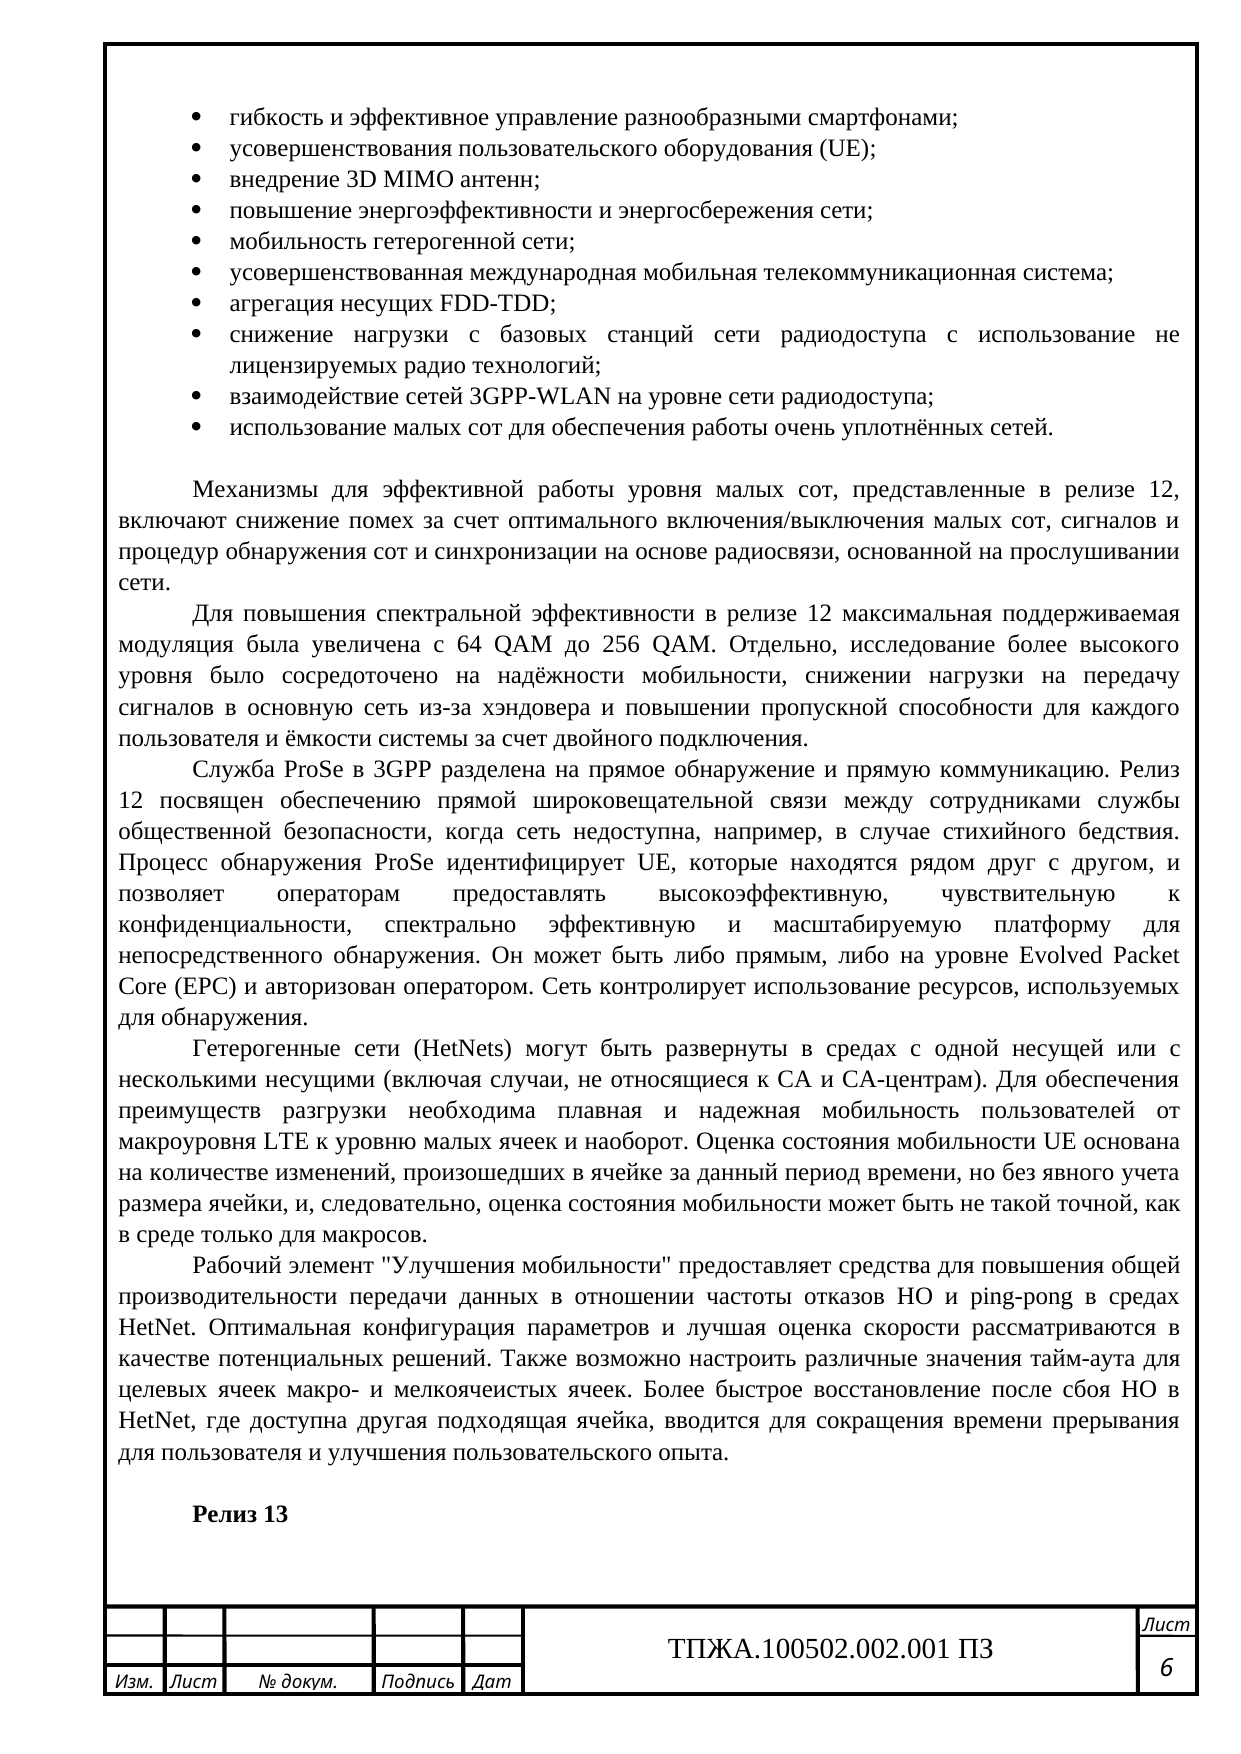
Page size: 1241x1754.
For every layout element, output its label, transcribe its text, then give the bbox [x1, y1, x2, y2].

list усовершенствования пользовательского оборудования (UE); [192, 133, 1181, 162]
list взаимодействие сетей 3GPP-WLAN на уровне сети радиодоступа; [192, 381, 1181, 410]
list внедрение 3D MIMO антенн; [192, 164, 1181, 193]
text Механизмы для эффективной работы уровня малых сот, представленные в релизе 12, включают снижение помех за счет оптимального включения/выключения малых сот, сигналов и процедур обнаружения сот и синхронизации на основе радиосвязи, основанной на прослушивании сети. [118, 474, 1181, 596]
list использование малых сот для обеспечения работы очень уплотнённых сетей. [192, 412, 1181, 441]
list повышение энергоэффективности и энергосбережения сети; [192, 195, 1181, 224]
text Гетерогенные сети (HetNets) могут быть развернуты в средах с одной несущей или с несколькими несущими (включая случаи, не относящиеся к CA и CA-центрам). Для обеспечения преимуществ разгрузки необходима плавная и надежная мобильность пользователей от макроуровня LTE к уровню малых ячеек и наоборот. Оценка состояния мобильности UE основана на количестве изменений, произошедших в ячейке за данный период времени, но без явного учета размера ячейки, и, следовательно, оценка состояния мобильности может быть не такой точной, как в среде только для макросов. [118, 1033, 1181, 1248]
list снижение нагрузки с базовых станций сети радиодоступа с использование не лицензируемых радио технологий; [192, 319, 1181, 379]
list усовершенствованная международная мобильная телекоммуникационная система; [192, 257, 1181, 286]
text Рабочий элемент "Улучшения мобильности" предоставляет средства для повышения общей производительности передачи данных в отношении частоты отказов HO и ping-pong в средах HetNet. Оптимальная конфигурация параметров и лучшая оценка скорости рассматриваются в качестве потенциальных решений. Также возможно настроить различные значения тайм-аута для целевых ячеек макро- и мелкоячеистых ячеек. Более быстрое восстановление после сбоя HO в HetNet, где доступна другая подходящая ячейка, вводится для сокращения времени прерывания для пользователя и улучшения пользовательского опыта. [118, 1250, 1181, 1465]
list мобильность гетерогенной сети; [192, 226, 1181, 255]
text Служба ProSe в 3GPP разделена на прямое обнаружение и прямую коммуникацию. Релиз 12 посвящен обеспечению прямой широковещательной связи между сотрудниками службы общественной безопасности, когда сеть недоступна, например, в случае стихийного бедствия. Процесс обнаружения ProSe идентифицирует UE, которые находятся рядом друг с другом, и позволяет операторам предоставлять высокоэффективную, чувствительную к конфиденциальности, спектрально эффективную и масштабируемую платформу для непосредственного обнаружения. Он может быть либо прямым, либо на уровне Evolved Packet Core (EPC) и авторизован оператором. Сеть контролирует использование ресурсов, используемых для обнаружения. [118, 754, 1181, 1031]
list гибкость и эффективное управление разнообразными смартфонами; [192, 102, 1181, 131]
text Релиз 13 [118, 1499, 1181, 1527]
list агрегация несущих FDD-TDD; [192, 288, 1181, 317]
text Для повышения спектральной эффективности в релизе 12 максимальная поддерживаемая модуляция была увеличена с 64 QAM до 256 QAM. Отдельно, исследование более высокого уровня было сосредоточено на надёжности мобильности, снижении нагрузки на передачу сигналов в основную сеть из-за хэндовера и повышении пропускной способности для каждого пользователя и ёмкости системы за счет двойного подключения. [118, 598, 1181, 751]
